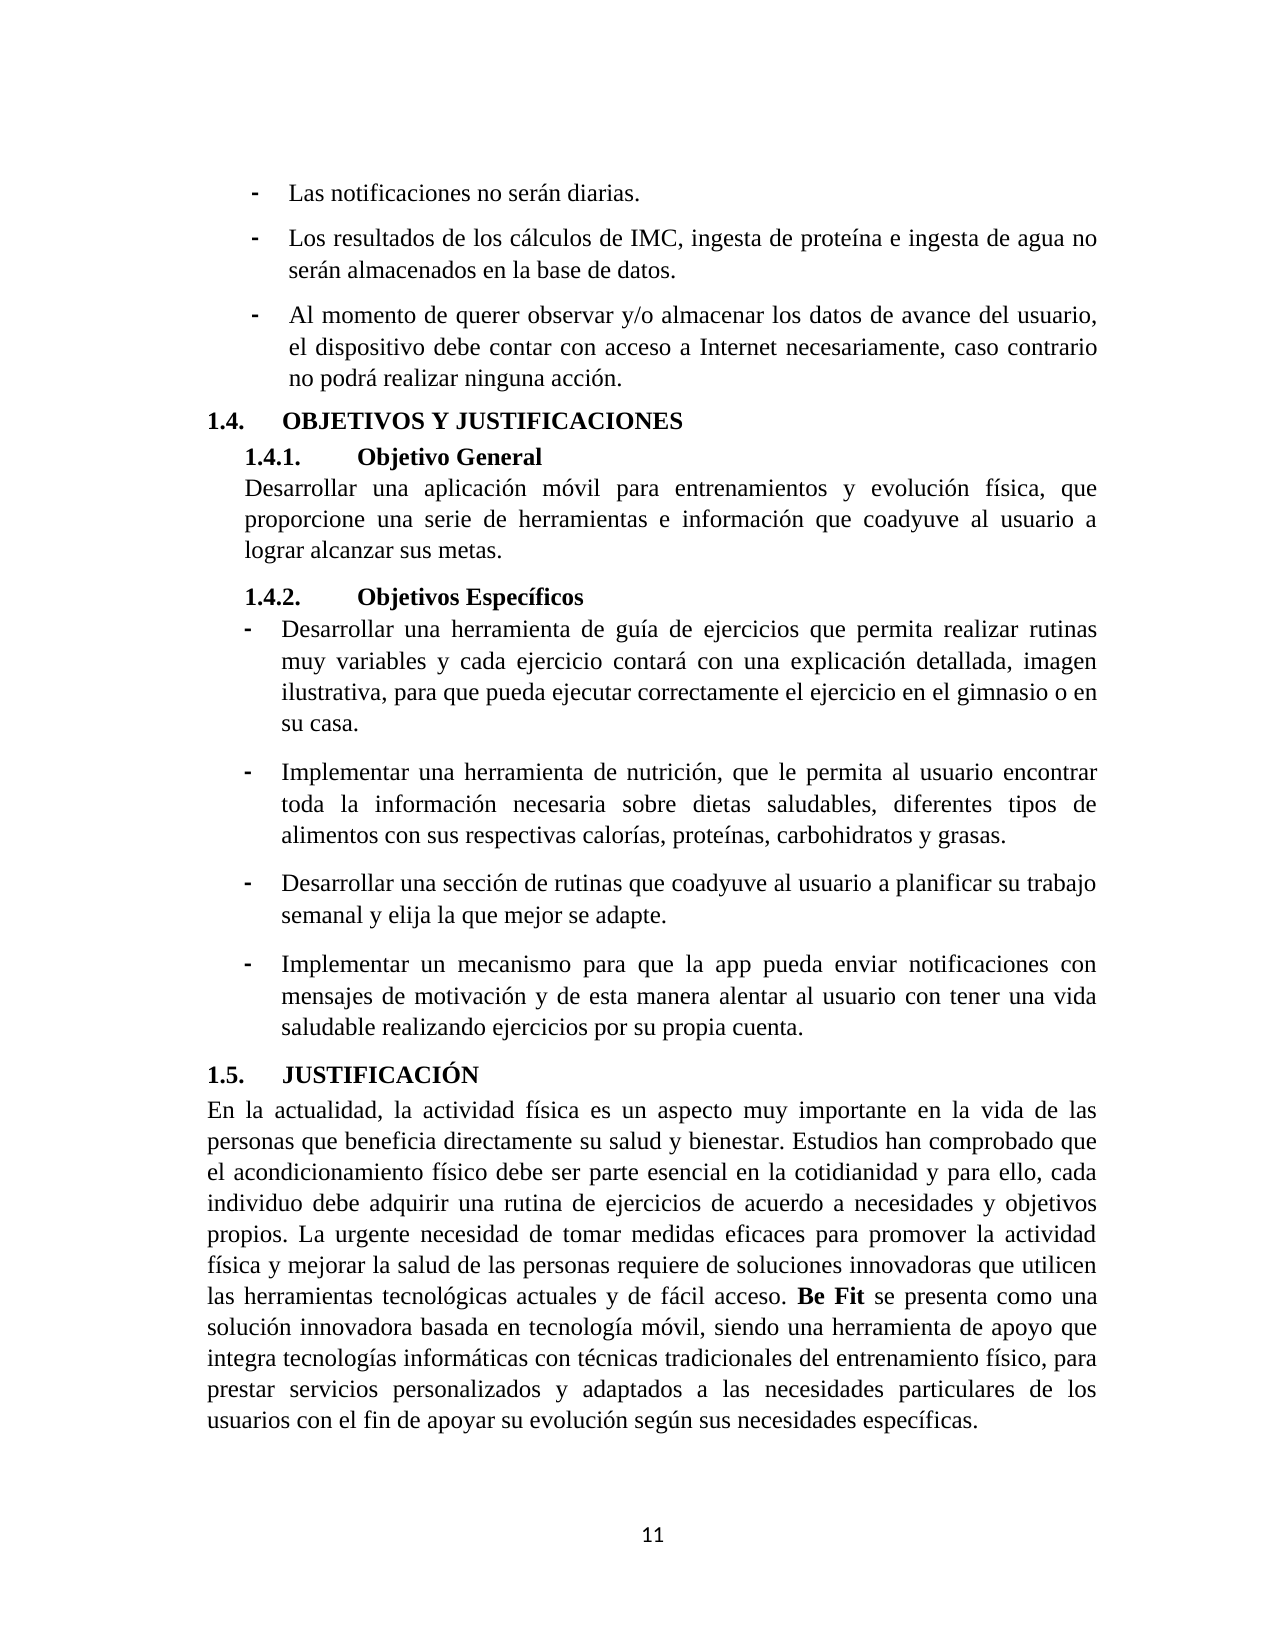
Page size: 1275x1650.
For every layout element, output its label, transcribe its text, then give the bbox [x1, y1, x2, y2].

list Los resultados de los cálculos de IMC, ingesta de proteína e ingesta de agua no serán almacenados en la base de datos. [251, 223, 1098, 284]
list Desarrollar una herramienta de guía de ejercicios que permita realizar rutinas muy variables y cada ejercicio contará con una explicación detallada, imagen ilustrativa, para que pueda ejecutar correctamente el ejercicio en el gimnasio o en su casa. [244, 613, 1098, 737]
list Al momento de querer observar y/o almacenar los datos de avance del usuario, el dispositivo debe contar con acceso a Internet necesariamente, caso contrario no podrá realizar ninguna acción. [251, 299, 1098, 392]
list Implementar un mecanismo para que la app pueda enviar notificaciones con mensajes de motivación y de esta manera alentar al usuario con tener una vida saludable realizando ejercicios por su propia cuenta. [244, 948, 1098, 1041]
subtitle JUSTIFICACIÓN [207, 1060, 1098, 1088]
subtitle Objetivo General [244, 442, 1098, 470]
subtitle Objetivos Específicos [244, 582, 1098, 611]
list Implementar una herramienta de nutrición, que le permita al usuario encontrar toda la información necesaria sobre dietas saludables, diferentes tipos de alimentos con sus respectivas calorías, proteínas, carbohidratos y grasas. [244, 756, 1098, 849]
text En la actualidad, la actividad física es un aspecto muy importante en la vida de las personas que beneficia directamente su salud y bienestar. Estudios han comprobado que el acondicionamiento físico debe ser parte esencial en la cotidianidad y para ello, cada individuo debe adquirir una rutina de ejercicios de acuerdo a necesidades y objetivos propios. La urgente necesidad de tomar medidas eficaces para promover la actividad física y mejorar la salud de las personas requiere de soluciones innovadoras que utilicen las herramientas tecnológicas actuales y de fácil acceso. Be Fit se presenta como una solución innovadora basada en tecnología móvil, siendo una herramienta de apoyo que integra tecnologías informáticas con técnicas tradicionales del entrenamiento físico, para prestar servicios personalizados y adaptados a las necesidades particulares de los usuarios con el fin de apoyar su evolución según sus necesidades específicas. [207, 1095, 1098, 1434]
list Desarrollar una sección de rutinas que coadyuve al usuario a planificar su trabajo semanal y elija la que mejor se adapte. [244, 868, 1098, 929]
text Desarrollar una aplicación móvil para entrenamientos y evolución física, que proporcione una serie de herramientas e información que coadyuve al usuario a lograr alcanzar sus metas. [244, 473, 1098, 563]
list Las notificaciones no serán diarias. [251, 177, 1098, 208]
subtitle OBJETIVOS Y JUSTIFICACIONES [207, 406, 1098, 435]
